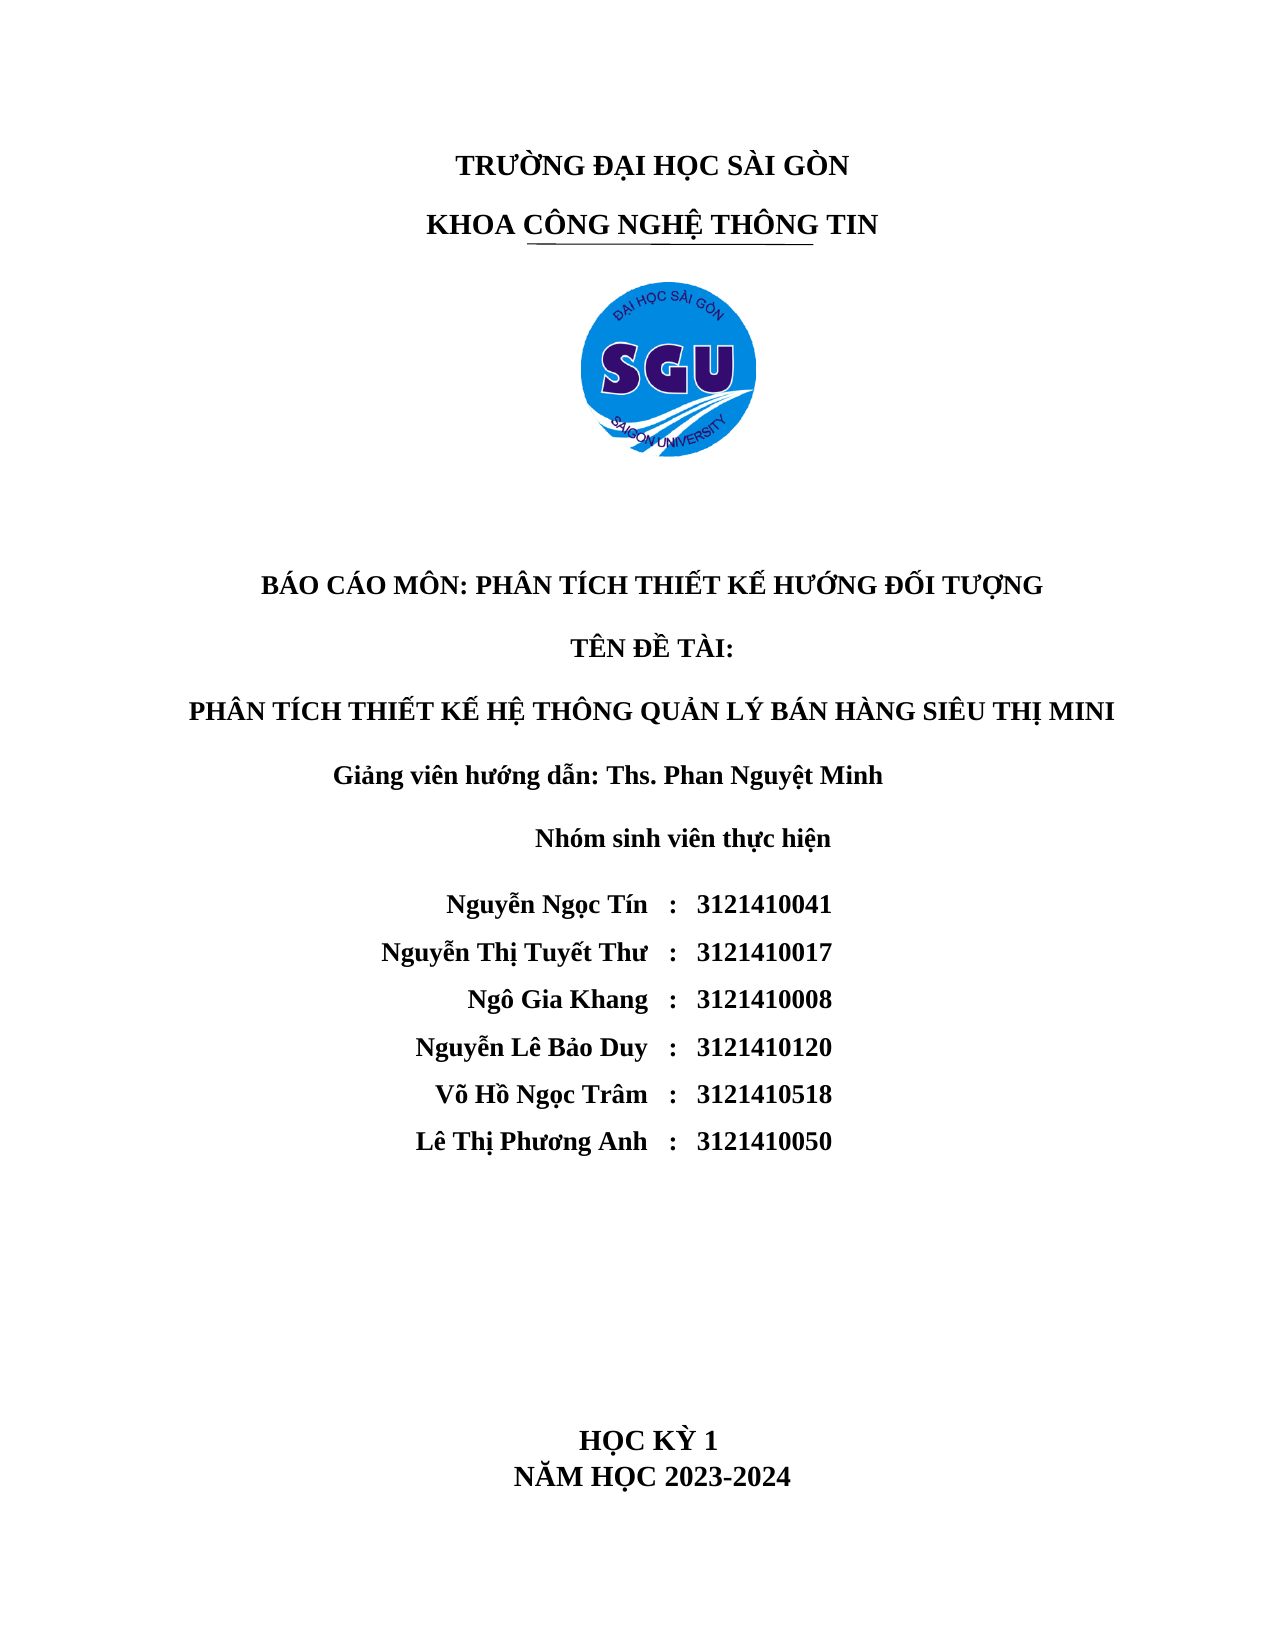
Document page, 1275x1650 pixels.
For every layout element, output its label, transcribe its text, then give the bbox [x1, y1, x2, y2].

table_cell : [657, 980, 685, 1028]
text TRƯỜNG ĐẠI HỌC SÀI GÒN [177, 148, 1127, 181]
table_cell : [657, 1075, 685, 1122]
picture [581, 281, 757, 457]
table_cell : [657, 1028, 685, 1075]
table_header 3121410041 [685, 885, 961, 933]
table_cell : [657, 1123, 685, 1229]
text KHOA CÔNG NGHỆ THÔNG TIN [266, 207, 1039, 241]
table_cell 3121410008 [685, 980, 961, 1028]
text TÊN ĐỀ TÀI: [177, 632, 1127, 663]
table_cell Lê Thị Phương Anh [344, 1123, 657, 1229]
text BÁO CÁO MÔN: PHÂN TÍCH THIẾT KẾ HƯỚNG ĐỐI TƯỢNG [177, 569, 1127, 600]
list Nhóm sinh viên thực hiện [327, 822, 1039, 853]
table_cell 3121410017 [685, 933, 961, 980]
text Giảng viên hướng dẫn: Ths. Phan Nguyệt Minh [177, 759, 1039, 790]
table_cell Nguyễn Thị Tuyết Thư [344, 933, 657, 980]
table_cell 3121410050 [685, 1123, 961, 1229]
table_header Nguyễn Ngọc Tín [344, 885, 657, 933]
text PHÂN TÍCH THIẾT KẾ HỆ THÔNG QUẢN LÝ BÁN HÀNG SIÊU THỊ MINI [177, 695, 1127, 727]
table_cell 3121410120 [685, 1028, 961, 1075]
table_cell 3121410518 [685, 1075, 961, 1122]
table_cell : [657, 933, 685, 980]
table_cell Võ Hồ Ngọc Trâm [344, 1075, 657, 1122]
table_cell Ngô Gia Khang [344, 980, 657, 1028]
table_header : [657, 885, 685, 933]
table_cell Nguyễn Lê Bảo Duy [344, 1028, 657, 1075]
text HỌC KỲ 1 NĂM HỌC 2023-2024 [177, 1423, 1127, 1492]
